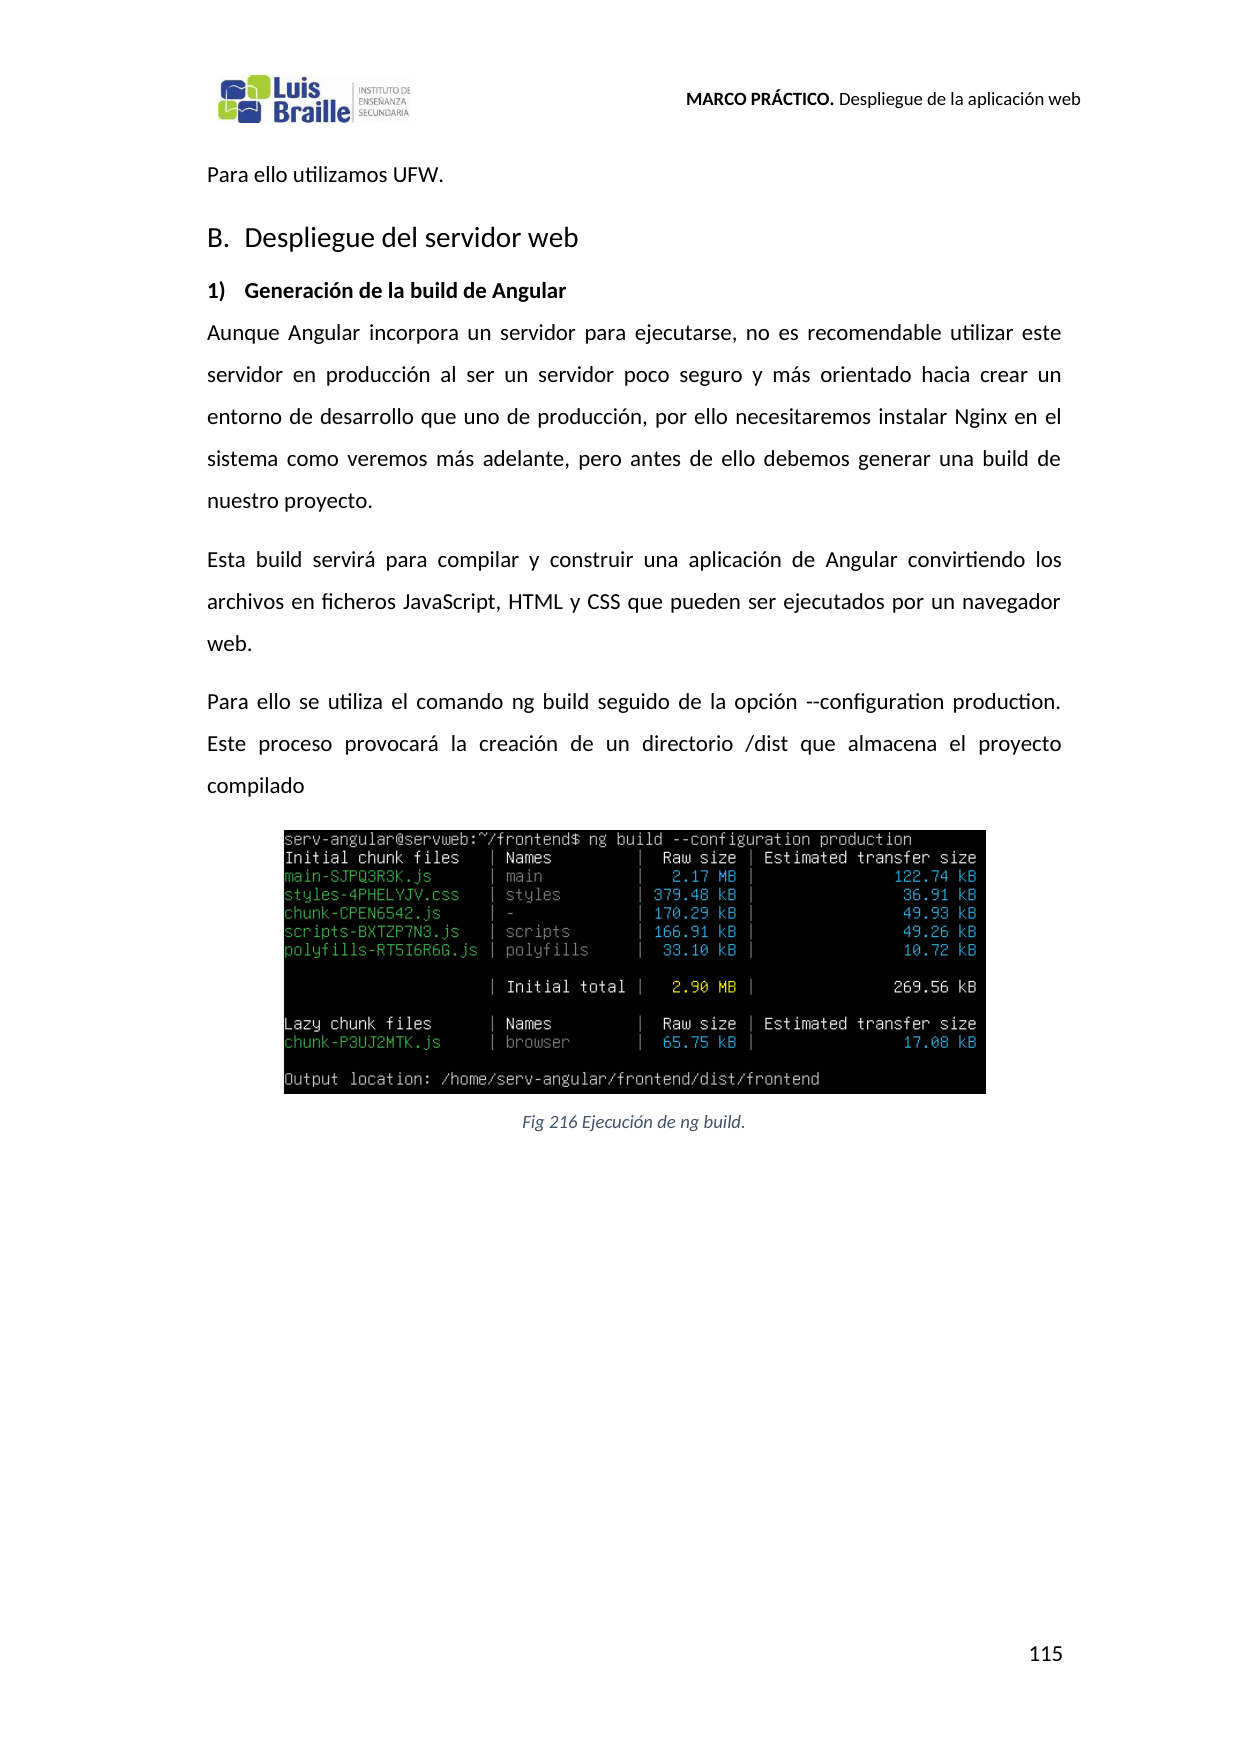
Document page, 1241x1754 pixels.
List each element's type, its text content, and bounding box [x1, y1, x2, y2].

text Esta build servirá para compilar y construir una aplicación de Angular convirtiendo los archivos en ficheros JavaScript, HTML y CSS que pueden ser ejecutados por un navegador web. [207, 545, 1063, 657]
picture [283, 830, 986, 1094]
text Aunque Angular incorpora un servidor para ejecutarse, no es recomendable utilizar este servidor en producción al ser un servidor poco seguro y más orientado hacia crear un entorno de desarrollo que uno de producción, por ello necesitaremos instalar Nginx en el sistema como veremos más adelante, pero antes de ello debemos generar una build de nuestro proyecto. [207, 318, 1063, 514]
list Generación de la build de Angular [207, 276, 1063, 304]
text Para ello se utiliza el comando ng build seguido de la opción --configuration production. Este proceso provocará la creación de un directorio /dist que almacena el proyecto compilado [207, 687, 1063, 799]
list Despliegue del servidor web [207, 219, 1063, 254]
text Fig 216 Ejecución de ng build. [207, 1111, 1063, 1134]
text Para ello utilizamos UFW. [207, 160, 1063, 188]
